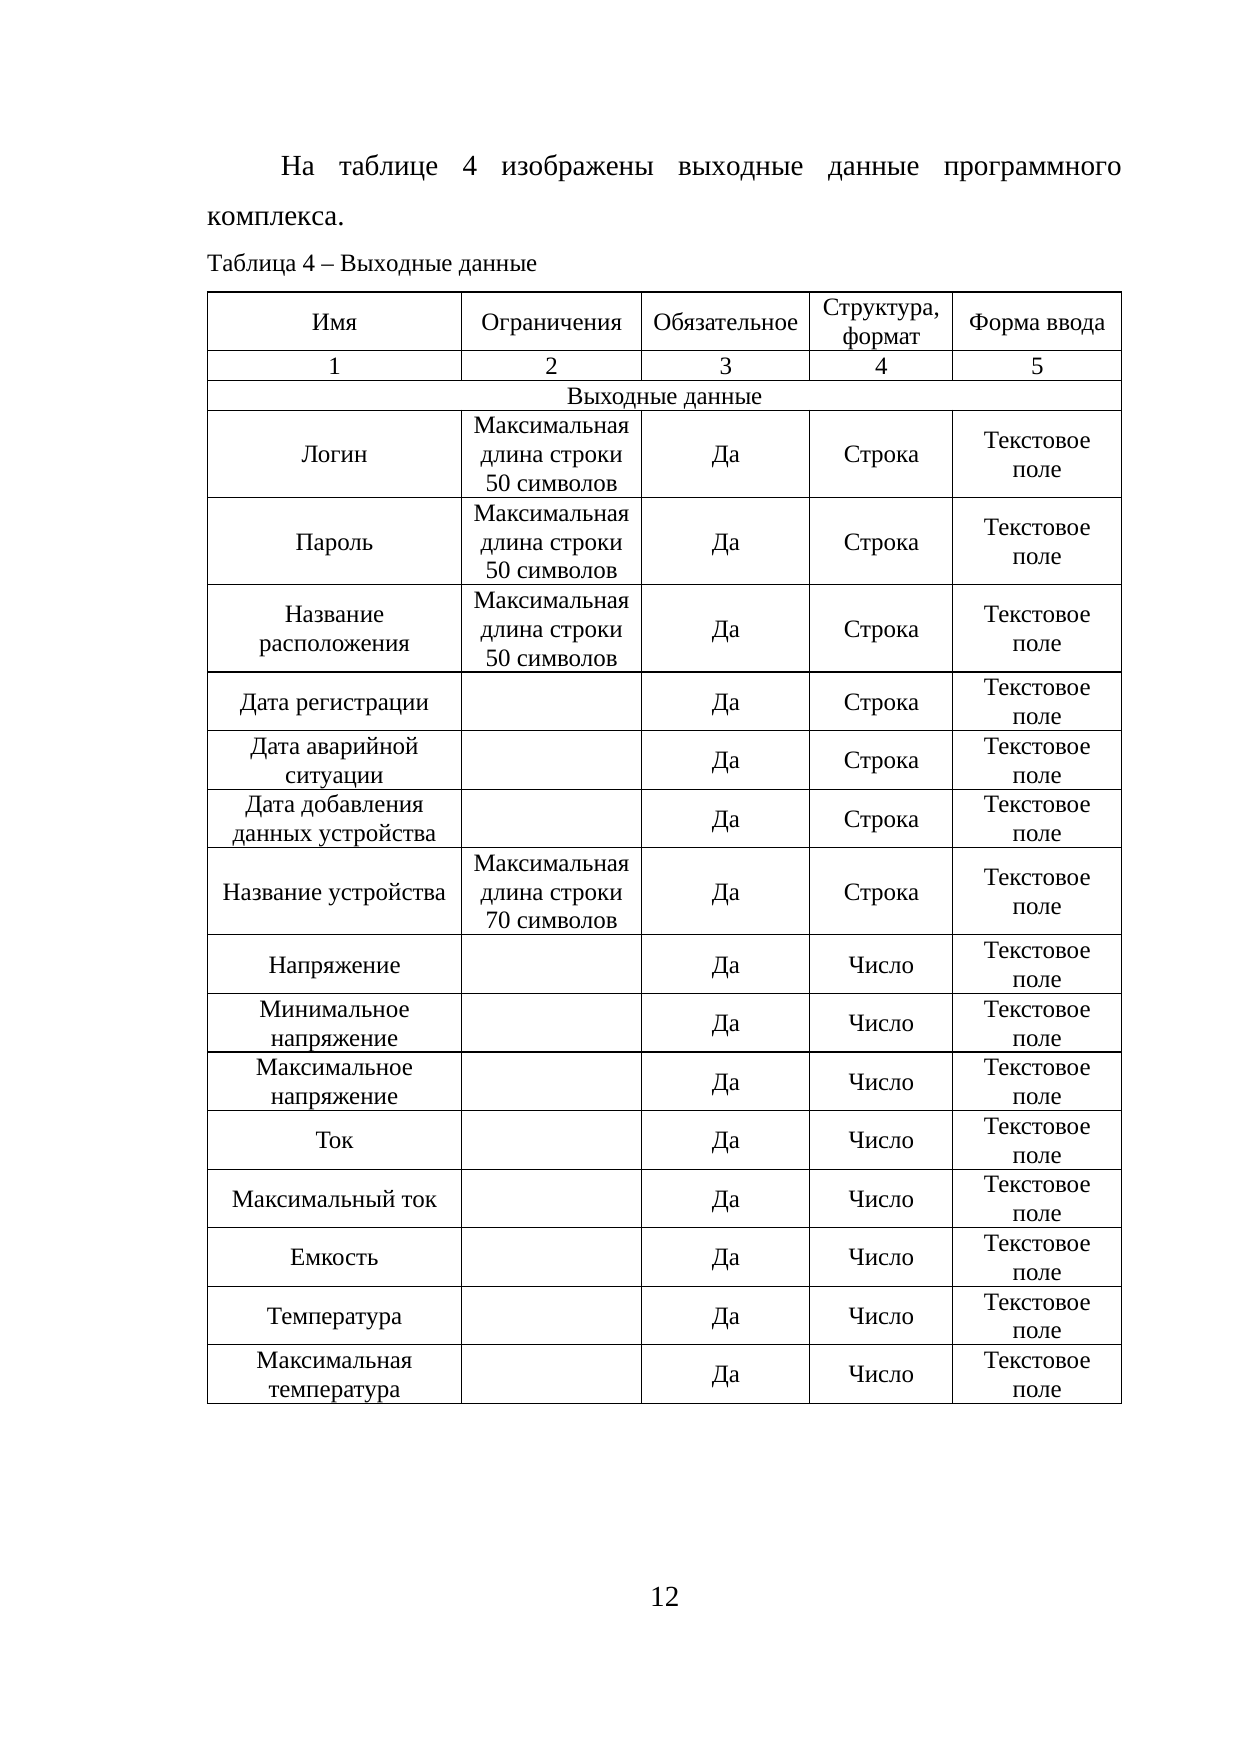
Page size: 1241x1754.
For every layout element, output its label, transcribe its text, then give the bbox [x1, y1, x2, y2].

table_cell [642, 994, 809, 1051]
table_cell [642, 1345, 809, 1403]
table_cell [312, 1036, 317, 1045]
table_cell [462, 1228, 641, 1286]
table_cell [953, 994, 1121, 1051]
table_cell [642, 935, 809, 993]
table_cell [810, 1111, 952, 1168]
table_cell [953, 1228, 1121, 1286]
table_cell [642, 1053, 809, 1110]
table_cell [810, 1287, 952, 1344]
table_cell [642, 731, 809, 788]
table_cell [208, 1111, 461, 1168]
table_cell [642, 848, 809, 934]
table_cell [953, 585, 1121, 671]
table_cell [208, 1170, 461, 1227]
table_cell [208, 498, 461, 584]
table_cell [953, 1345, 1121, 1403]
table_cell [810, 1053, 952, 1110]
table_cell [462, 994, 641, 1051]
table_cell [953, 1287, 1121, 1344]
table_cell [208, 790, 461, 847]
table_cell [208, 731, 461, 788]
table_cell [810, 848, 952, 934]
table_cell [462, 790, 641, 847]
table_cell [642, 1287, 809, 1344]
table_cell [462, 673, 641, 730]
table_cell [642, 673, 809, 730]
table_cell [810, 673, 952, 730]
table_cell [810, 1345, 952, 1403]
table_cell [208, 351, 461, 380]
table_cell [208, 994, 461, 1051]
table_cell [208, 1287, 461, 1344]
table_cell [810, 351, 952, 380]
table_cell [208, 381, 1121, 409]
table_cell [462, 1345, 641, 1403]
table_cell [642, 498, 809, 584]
text На таблице 4 изображены выходные данные программного комплекса. [207, 148, 1122, 232]
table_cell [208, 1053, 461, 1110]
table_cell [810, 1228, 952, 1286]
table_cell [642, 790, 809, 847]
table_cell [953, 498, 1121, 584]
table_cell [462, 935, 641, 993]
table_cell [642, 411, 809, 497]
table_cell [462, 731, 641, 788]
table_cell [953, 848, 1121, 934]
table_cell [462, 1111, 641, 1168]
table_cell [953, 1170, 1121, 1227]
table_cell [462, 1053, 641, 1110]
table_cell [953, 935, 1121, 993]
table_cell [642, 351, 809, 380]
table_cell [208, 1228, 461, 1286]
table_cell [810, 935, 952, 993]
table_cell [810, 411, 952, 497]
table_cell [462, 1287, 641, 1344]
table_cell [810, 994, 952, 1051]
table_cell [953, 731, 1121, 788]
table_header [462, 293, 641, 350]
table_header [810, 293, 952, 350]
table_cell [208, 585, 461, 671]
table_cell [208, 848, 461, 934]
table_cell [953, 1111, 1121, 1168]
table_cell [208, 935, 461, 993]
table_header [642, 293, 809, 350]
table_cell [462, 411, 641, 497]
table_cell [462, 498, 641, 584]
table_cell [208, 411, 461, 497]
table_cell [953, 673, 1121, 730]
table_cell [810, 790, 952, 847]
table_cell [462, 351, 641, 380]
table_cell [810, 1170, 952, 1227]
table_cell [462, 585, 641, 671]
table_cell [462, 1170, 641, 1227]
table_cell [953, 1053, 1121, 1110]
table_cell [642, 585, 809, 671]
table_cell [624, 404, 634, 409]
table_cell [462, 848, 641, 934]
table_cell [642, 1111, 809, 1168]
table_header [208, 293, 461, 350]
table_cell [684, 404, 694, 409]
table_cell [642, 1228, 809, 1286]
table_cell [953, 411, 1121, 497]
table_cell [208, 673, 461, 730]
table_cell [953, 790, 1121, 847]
text Таблица 4 – Выходные данные [207, 248, 1122, 277]
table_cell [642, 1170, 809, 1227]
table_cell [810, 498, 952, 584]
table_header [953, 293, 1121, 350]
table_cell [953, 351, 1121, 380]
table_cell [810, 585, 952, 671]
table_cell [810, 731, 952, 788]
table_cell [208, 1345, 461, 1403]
